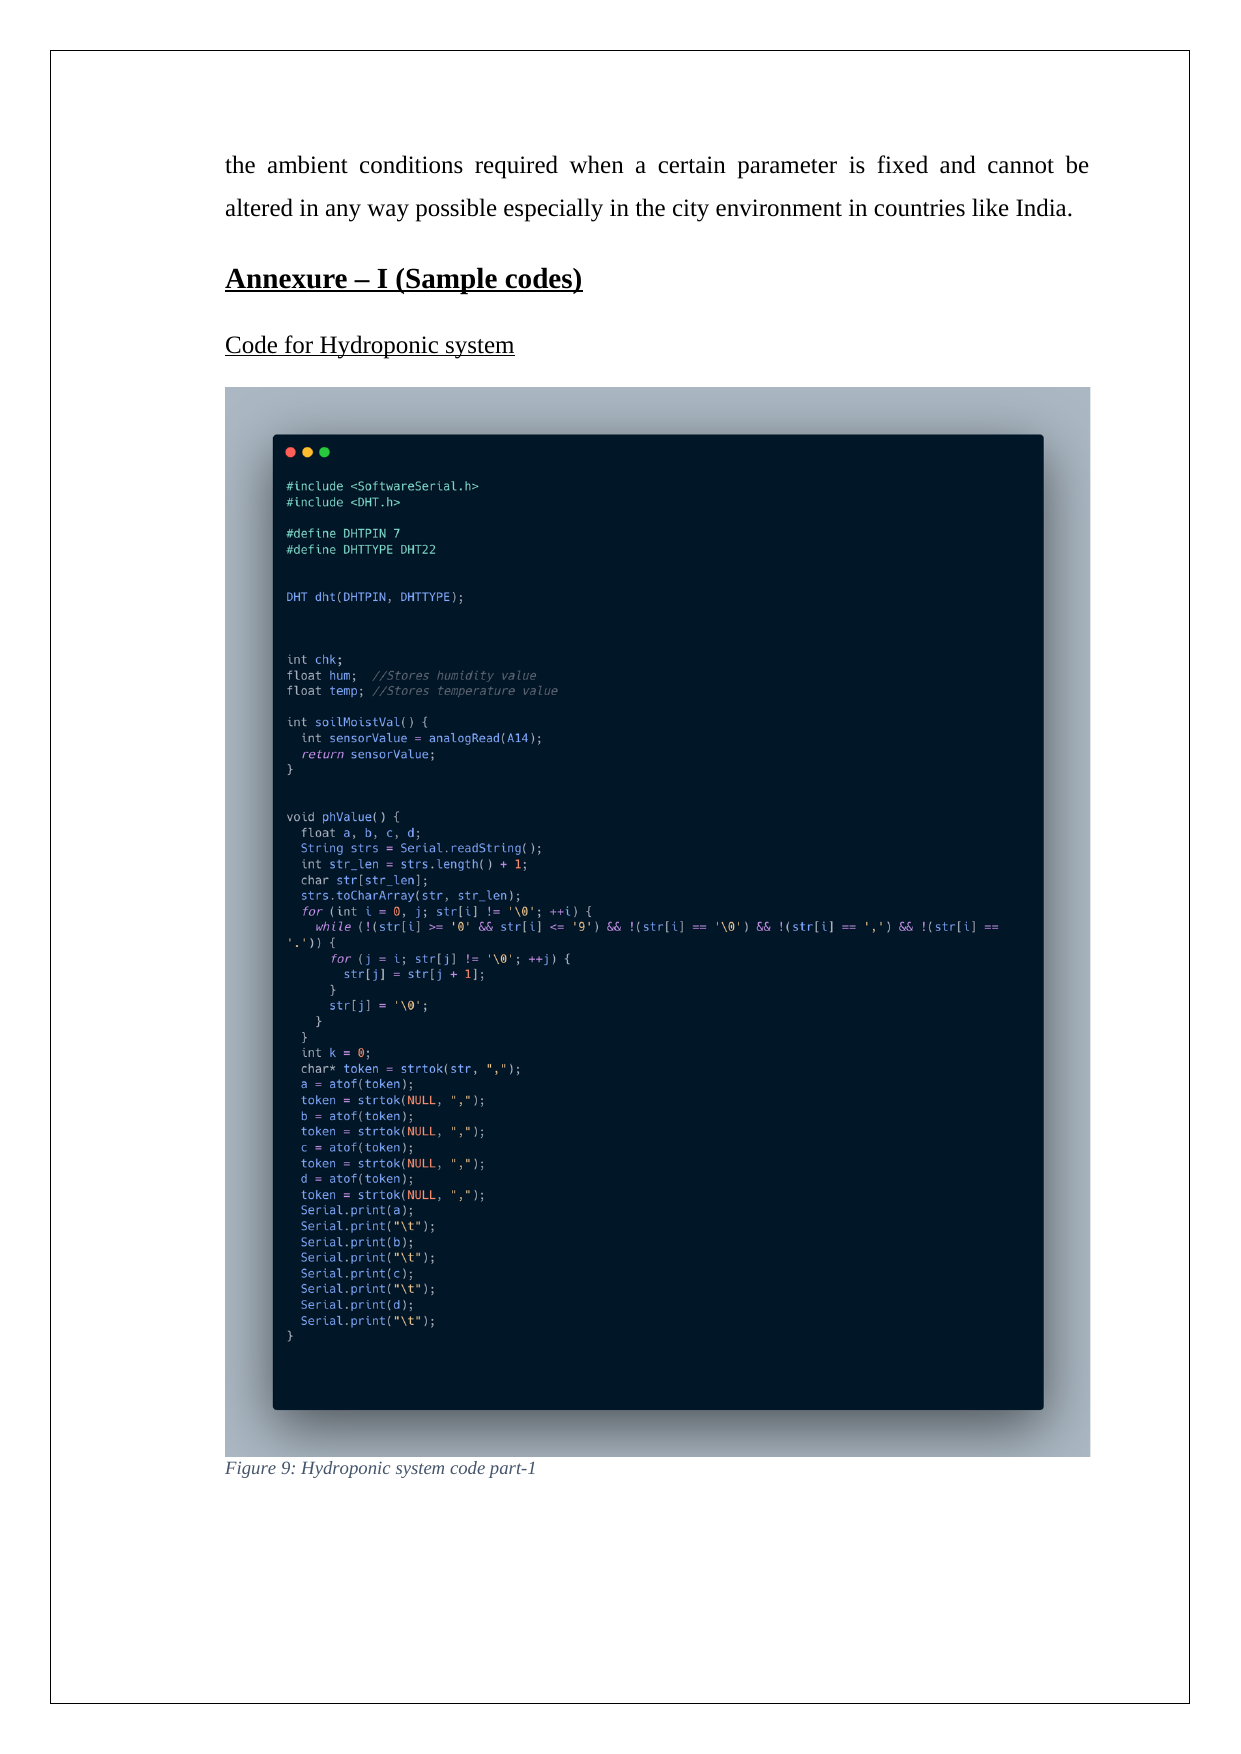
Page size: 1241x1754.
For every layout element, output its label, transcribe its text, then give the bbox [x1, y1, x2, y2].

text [225, 150, 1090, 222]
text Figure 9: Hydroponic system code part-1 [225, 1457, 1090, 1478]
picture [225, 387, 1091, 1457]
text Code for Hydroponic system [225, 330, 1090, 358]
subtitle Annexure – I (Sample codes) [225, 261, 1090, 295]
